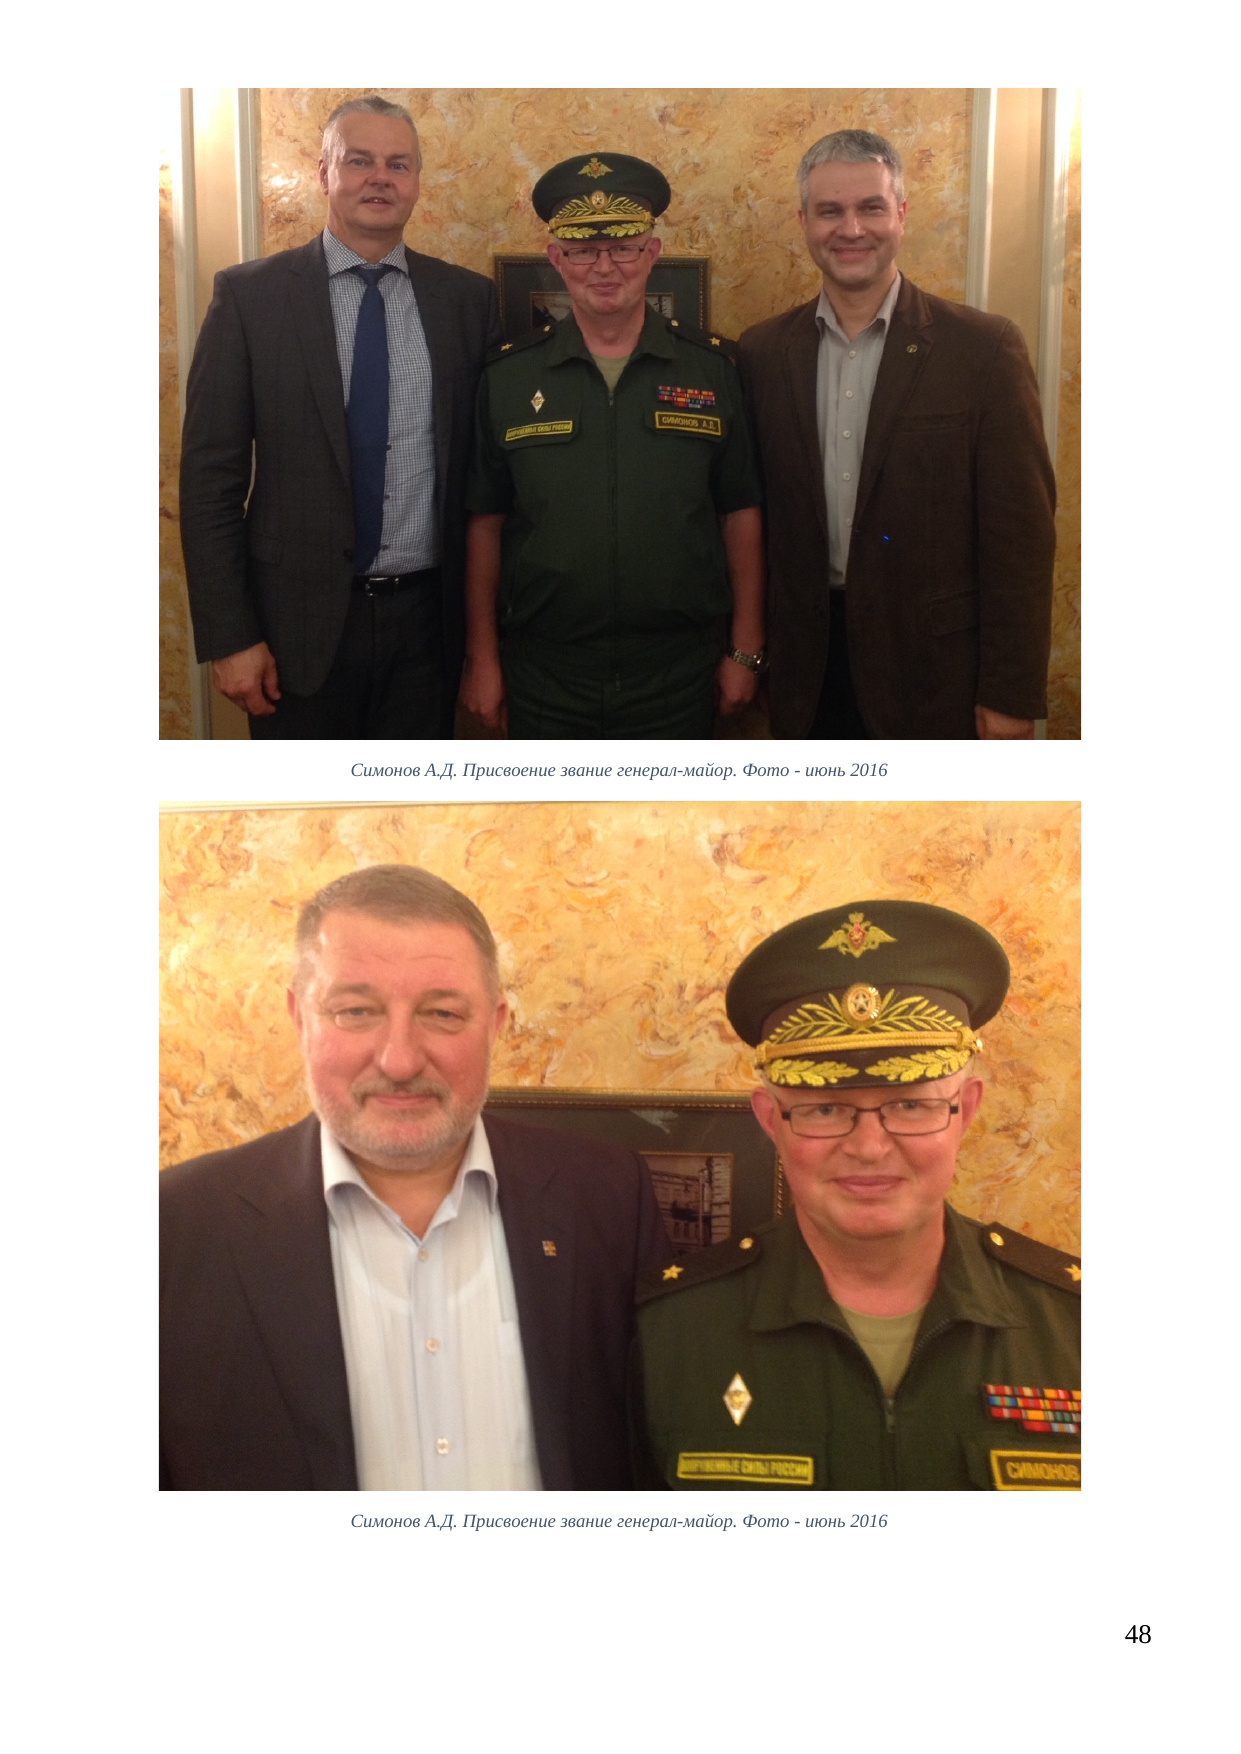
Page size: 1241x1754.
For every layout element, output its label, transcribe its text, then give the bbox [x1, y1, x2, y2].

text Симонов А.Д. Присвоение звание генерал-майор. Фото - июнь 2016 [89, 1510, 1152, 1531]
picture [158, 801, 1082, 1491]
picture [159, 88, 1082, 740]
text Симонов А.Д. Присвоение звание генерал-майор. Фото - июнь 2016 [89, 759, 1152, 781]
